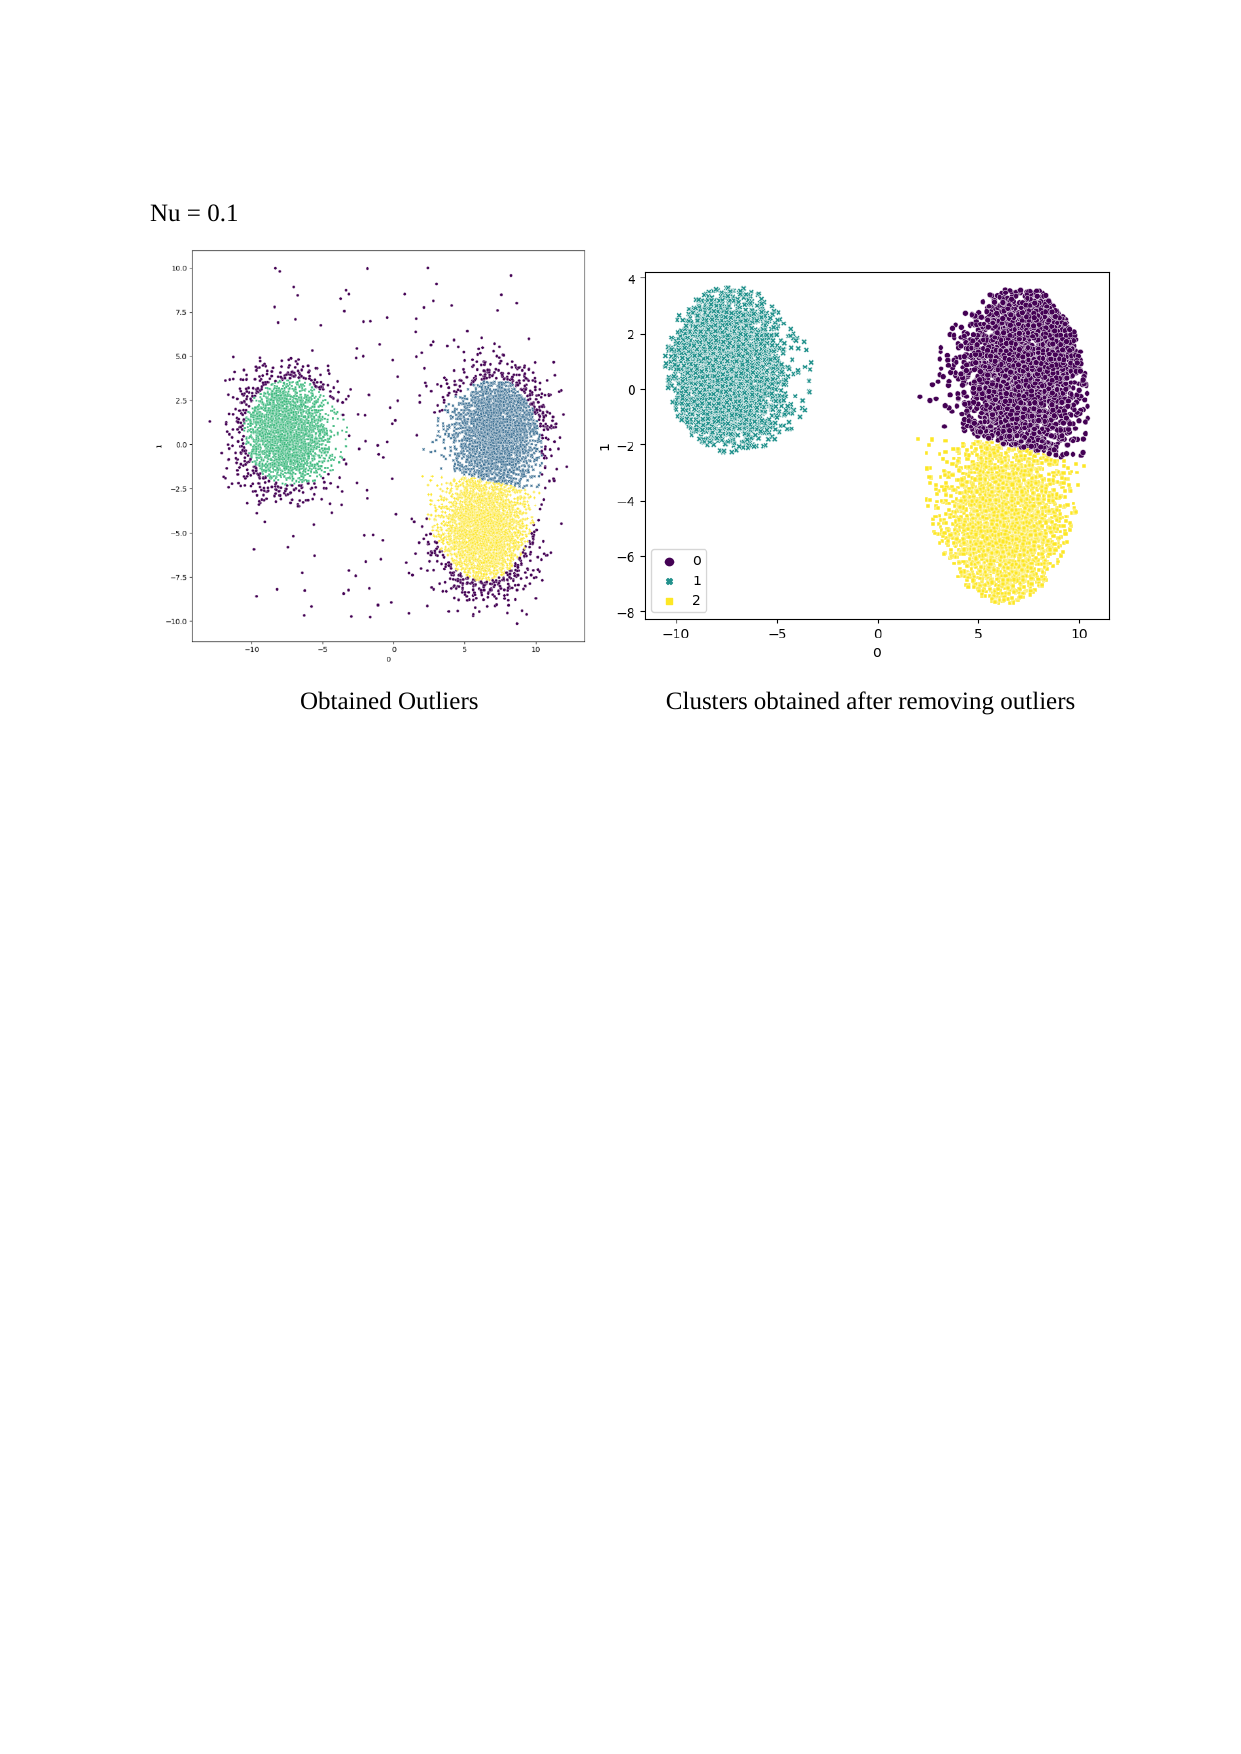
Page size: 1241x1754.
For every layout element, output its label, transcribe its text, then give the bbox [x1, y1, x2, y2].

picture [150, 245, 1117, 668]
text Nu = 0.1 [150, 198, 1167, 226]
text Obtained Outliers Clusters obtained after removing outliers [225, 686, 1167, 715]
